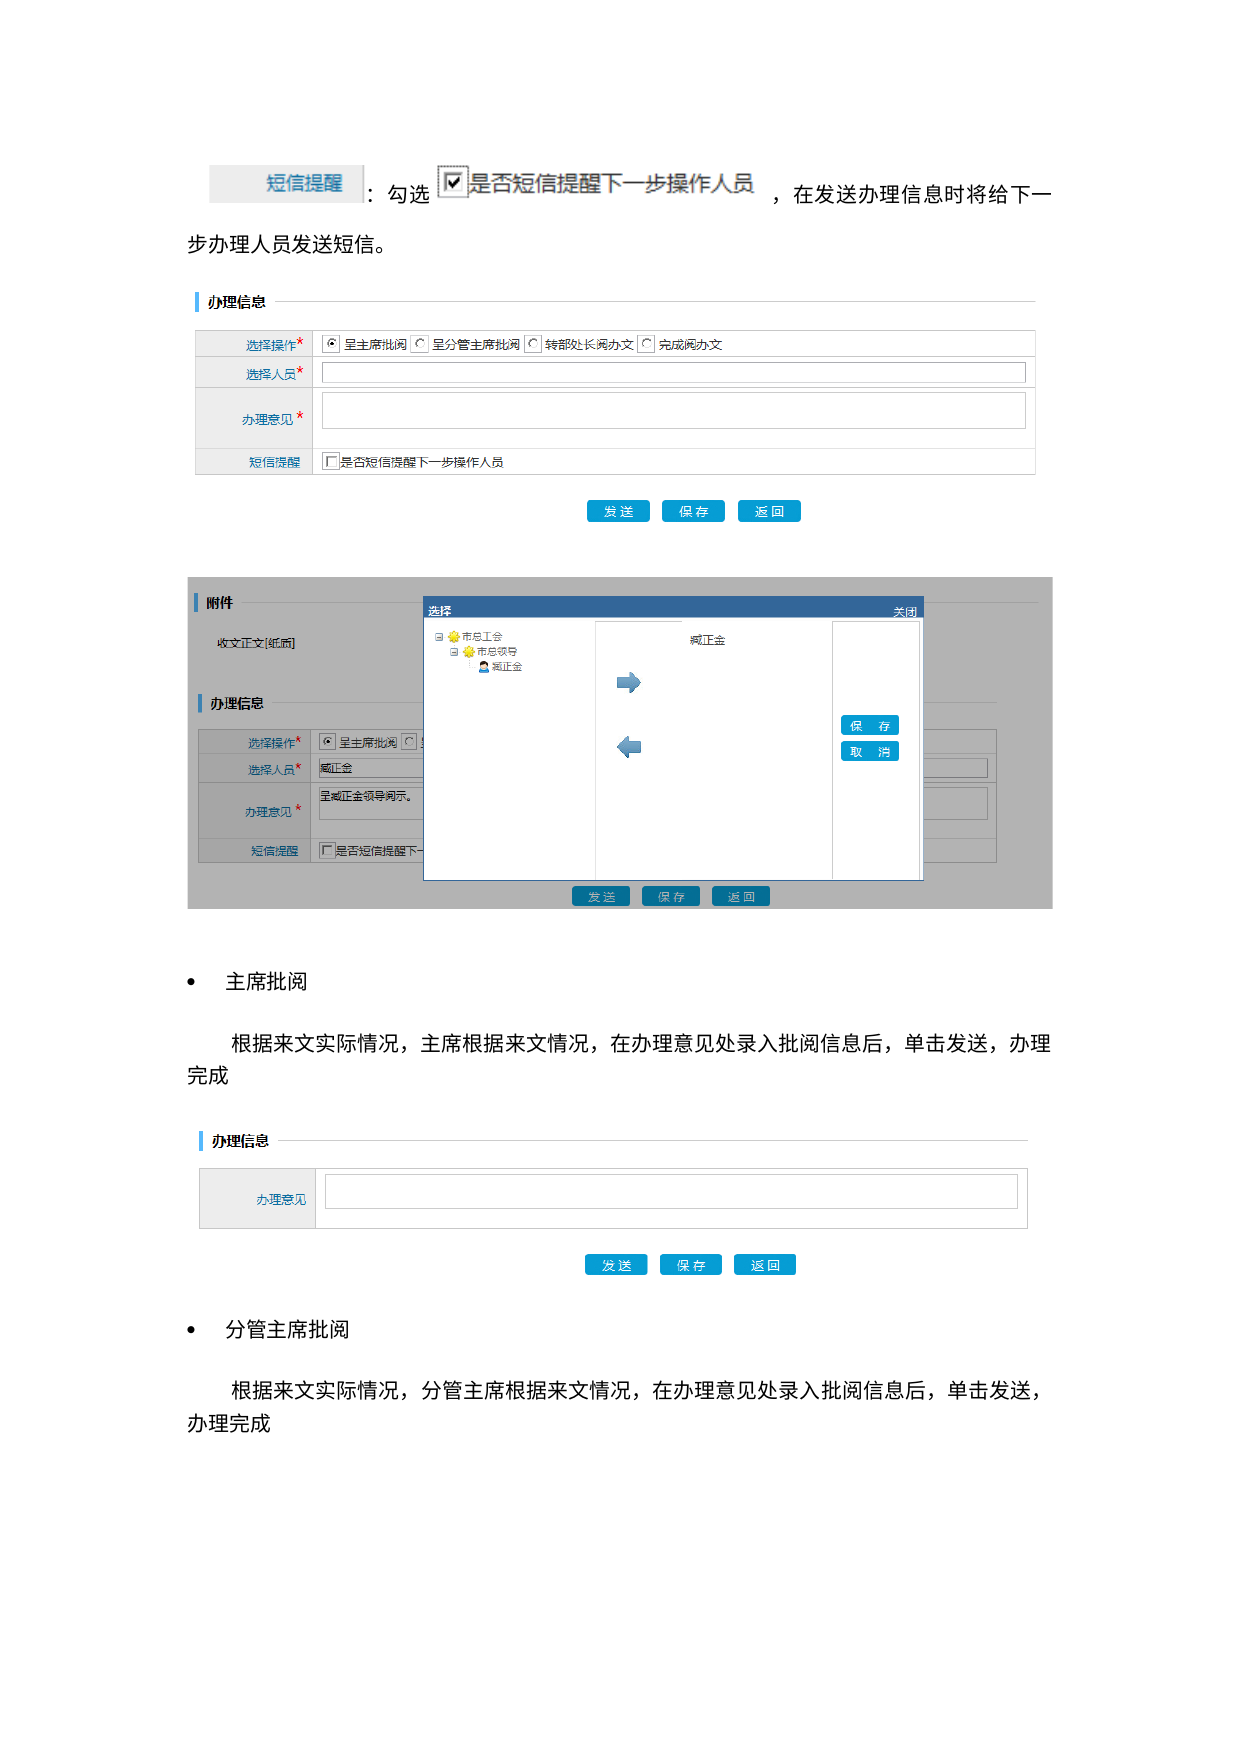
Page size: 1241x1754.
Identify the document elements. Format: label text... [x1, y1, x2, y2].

picture [187, 288, 1053, 524]
text 根据来文实际情况，分管主席根据来文情况，在办理意见处录入批阅信息后，单击发送，办理完成 [187, 1374, 1053, 1439]
picture [430, 162, 772, 203]
text ：勾选，在发送办理信息时将给下一步办理人员发送短信。 [187, 162, 1053, 259]
text 根据来文实际情况，主席根据来文情况，在办理意见处录入批阅信息后，单击发送，办理完成 [187, 1026, 1053, 1091]
list 分管主席批阅 [187, 1312, 1053, 1344]
picture [209, 165, 366, 203]
picture [187, 1120, 1053, 1280]
list 主席批阅 [187, 964, 1053, 997]
picture [187, 577, 1053, 909]
